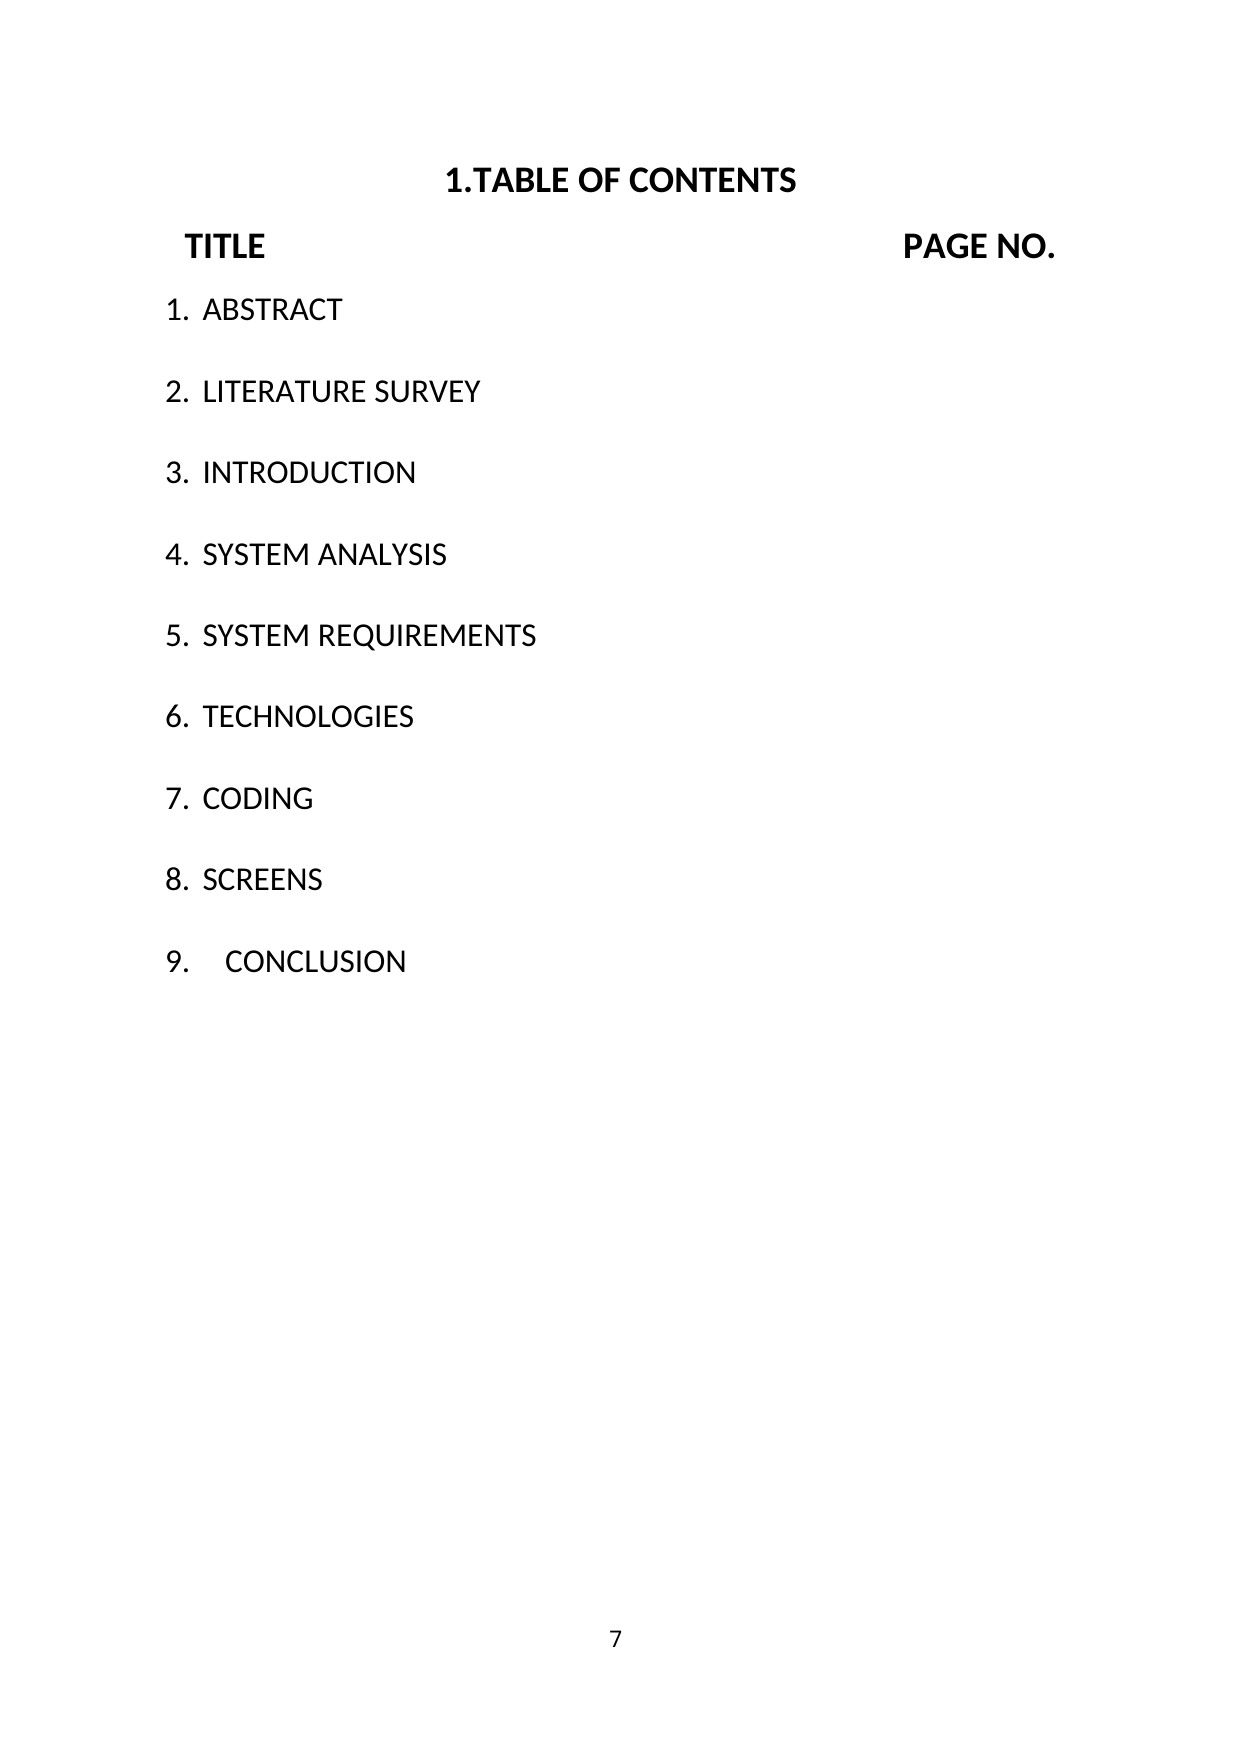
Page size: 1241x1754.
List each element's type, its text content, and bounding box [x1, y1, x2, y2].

list LITERATURE SURVEY [165, 369, 1217, 410]
subtitle 1.TABLE OF CONTENTS [196, 156, 1044, 202]
list SYSTEM REQUIREMENTS [165, 614, 1217, 654]
list TECHNOLOGIES [165, 695, 1217, 736]
list SYSTEM ANALYSIS [165, 532, 1217, 573]
list CONCLUSION [165, 940, 1217, 981]
list ABSTRACT [165, 288, 1217, 329]
list SCREENS [165, 858, 1217, 899]
text TITLE PAGE NO. [81, 222, 1159, 268]
list INTRODUCTION [165, 451, 1217, 492]
list CODING [165, 777, 1217, 818]
